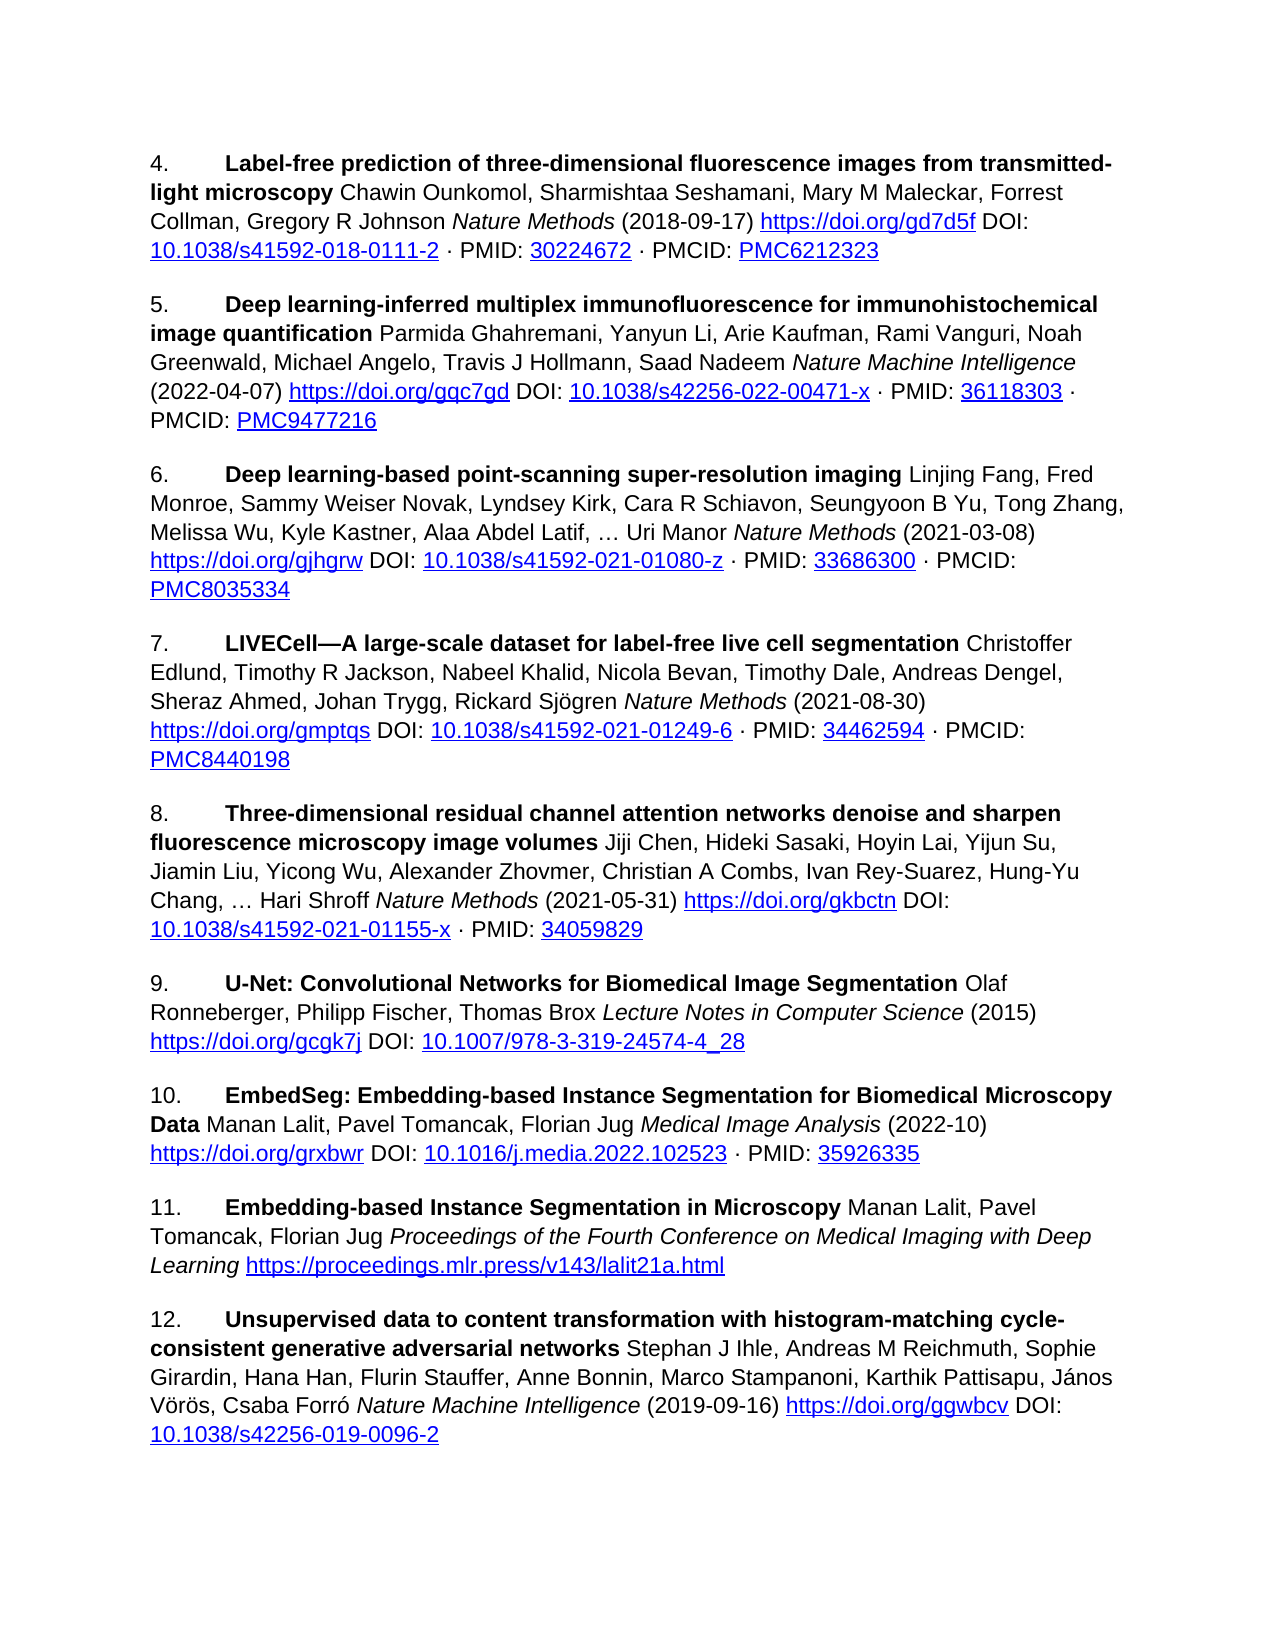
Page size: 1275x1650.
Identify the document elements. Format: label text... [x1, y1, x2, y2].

text 9. U-Net: Convolutional Networks for Biomedical Image Segmentation Olaf Ronneberger, Philipp Fischer, Thomas Brox Lecture Notes in Computer Science (2015) https://doi.org/gcgk7j DOI: 10.1007/978-3-319-24574-4_28 [150, 970, 1125, 1054]
text 8. Three-dimensional residual channel attention networks denoise and sharpen fluorescence microscopy image volumes Jiji Chen, Hideki Sasaki, Hoyin Lai, Yijun Su, Jiamin Liu, Yicong Wu, Alexander Zhovmer, Christian A Combs, Ivan Rey-Suarez, Hung-Yu Chang, … Hari Shroff Nature Methods (2021-05-31) https://doi.org/gkbctn DOI: 10.1038/s41592-021-01155-x · PMID: 34059829 [150, 800, 1125, 942]
text 10. EmbedSeg: Embedding-based Instance Segmentation for Biomedical Microscopy Data Manan Lalit, Pavel Tomancak, Florian Jug Medical Image Analysis (2022-10) https://doi.org/grxbwr DOI: 10.1016/j.media.2022.102523 · PMID: 35926335 [150, 1082, 1125, 1166]
text 12. Unsupervised data to content transformation with histogram-matching cycle-consistent generative adversarial networks Stephan J Ihle, Andreas M Reichmuth, Sophie Girardin, Hana Han, Flurin Stauffer, Anne Bonnin, Marco Stampanoni, Karthik Pattisapu, János Vörös, Csaba Forró Nature Machine Intelligence (2019-09-16) https://doi.org/ggwbcv DOI: 10.1038/s42256-019-0096-2 [150, 1306, 1125, 1448]
text 6. Deep learning-based point-scanning super-resolution imaging Linjing Fang, Fred Monroe, Sammy Weiser Novak, Lyndsey Kirk, Cara R Schiavon, Seungyoon B Yu, Tong Zhang, Melissa Wu, Kyle Kastner, Alaa Abdel Latif, … Uri Manor Nature Methods (2021-03-08) https://doi.org/gjhgrw DOI: 10.1038/s41592-021-01080-z · PMID: 33686300 · PMCID: PMC8035334 [150, 461, 1125, 603]
text 7. LIVECell—A large-scale dataset for label-free live cell segmentation Christoffer Edlund, Timothy R Jackson, Nabeel Khalid, Nicola Bevan, Timothy Dale, Andreas Dengel, Sheraz Ahmed, Johan Trygg, Rickard Sjögren Nature Methods (2021-08-30) https://doi.org/gmptqs DOI: 10.1038/s41592-021-01249-6 · PMID: 34462594 · PMCID: PMC8440198 [150, 630, 1125, 773]
text 5. Deep learning-inferred multiplex immunofluorescence for immunohistochemical image quantification Parmida Ghahremani, Yanyun Li, Arie Kaufman, Rami Vanguri, Noah Greenwald, Michael Angelo, Travis J Hollmann, Saad Nadeem Nature Machine Intelligence (2022-04-07) https://doi.org/gqc7gd DOI: 10.1038/s42256-022-00471-x · PMID: 36118303 · PMCID: PMC9477216 [150, 291, 1125, 433]
text 11. Embedding-based Instance Segmentation in Microscopy Manan Lalit, Pavel Tomancak, Florian Jug Proceedings of the Fourth Conference on Medical Imaging with Deep Learning https://proceedings.mlr.press/v143/lalit21a.html [150, 1194, 1125, 1278]
text 4. Label-free prediction of three-dimensional fluorescence images from transmitted-light microscopy Chawin Ounkomol, Sharmishtaa Seshamani, Mary M Maleckar, Forrest Collman, Gregory R Johnson Nature Methods (2018-09-17) https://doi.org/gd7d5f DOI: 10.1038/s41592-018-0111-2 · PMID: 30224672 · PMCID: PMC6212323 [150, 150, 1125, 263]
